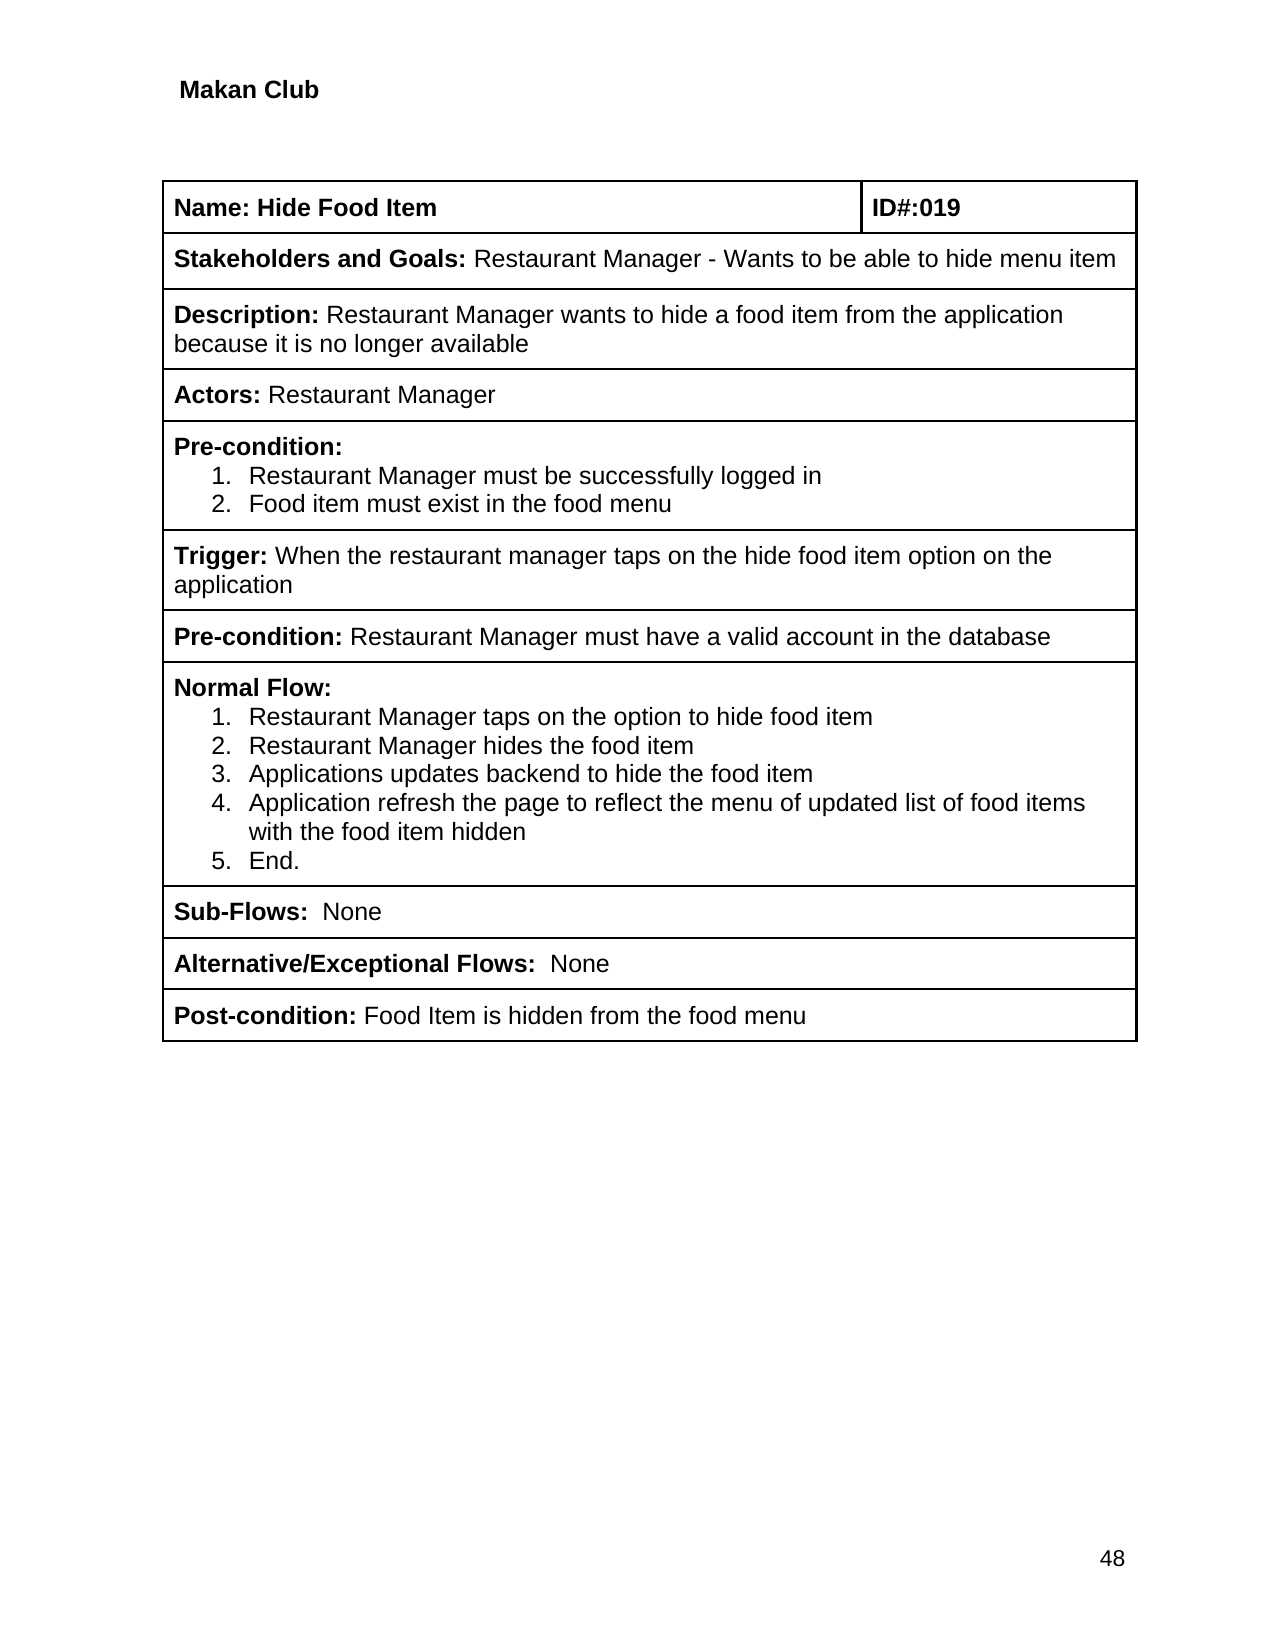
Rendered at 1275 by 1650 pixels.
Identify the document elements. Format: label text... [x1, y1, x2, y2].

table_cell Description: Restaurant Manager wants to hide a food item from the application because it is no longer available [164, 290, 1135, 368]
table_cell Stakeholders and Goals: Restaurant Manager - Wants to be able to hide menu item [164, 234, 1135, 287]
table_header ID#:019 [863, 182, 1135, 232]
table_cell Pre-condition: Restaurant Manager must have a valid account in the database [164, 611, 1135, 661]
table_header Name: Hide Food Item [164, 182, 860, 232]
table_cell Trigger: When the restaurant manager taps on the hide food item option on the application [164, 531, 1135, 609]
table_cell Sub-Flows: None [164, 887, 1135, 937]
table_cell Pre-condition: Restaurant Manager must be successfully logged in Food item must exist in the food menu [164, 422, 1135, 529]
table_cell Alternative/Exceptional Flows: None [164, 939, 1135, 988]
table_cell Actors: Restaurant Manager [164, 370, 1135, 419]
table_cell Post-condition: Food Item is hidden from the food menu [164, 990, 1135, 1040]
table_cell Normal Flow: Restaurant Manager taps on the option to hide food item Restaurant Manager hides the food item Applications updates backend to hide the food item Application refresh the page to reflect the menu of updated list of food items with the food item hidden End. [164, 663, 1135, 885]
